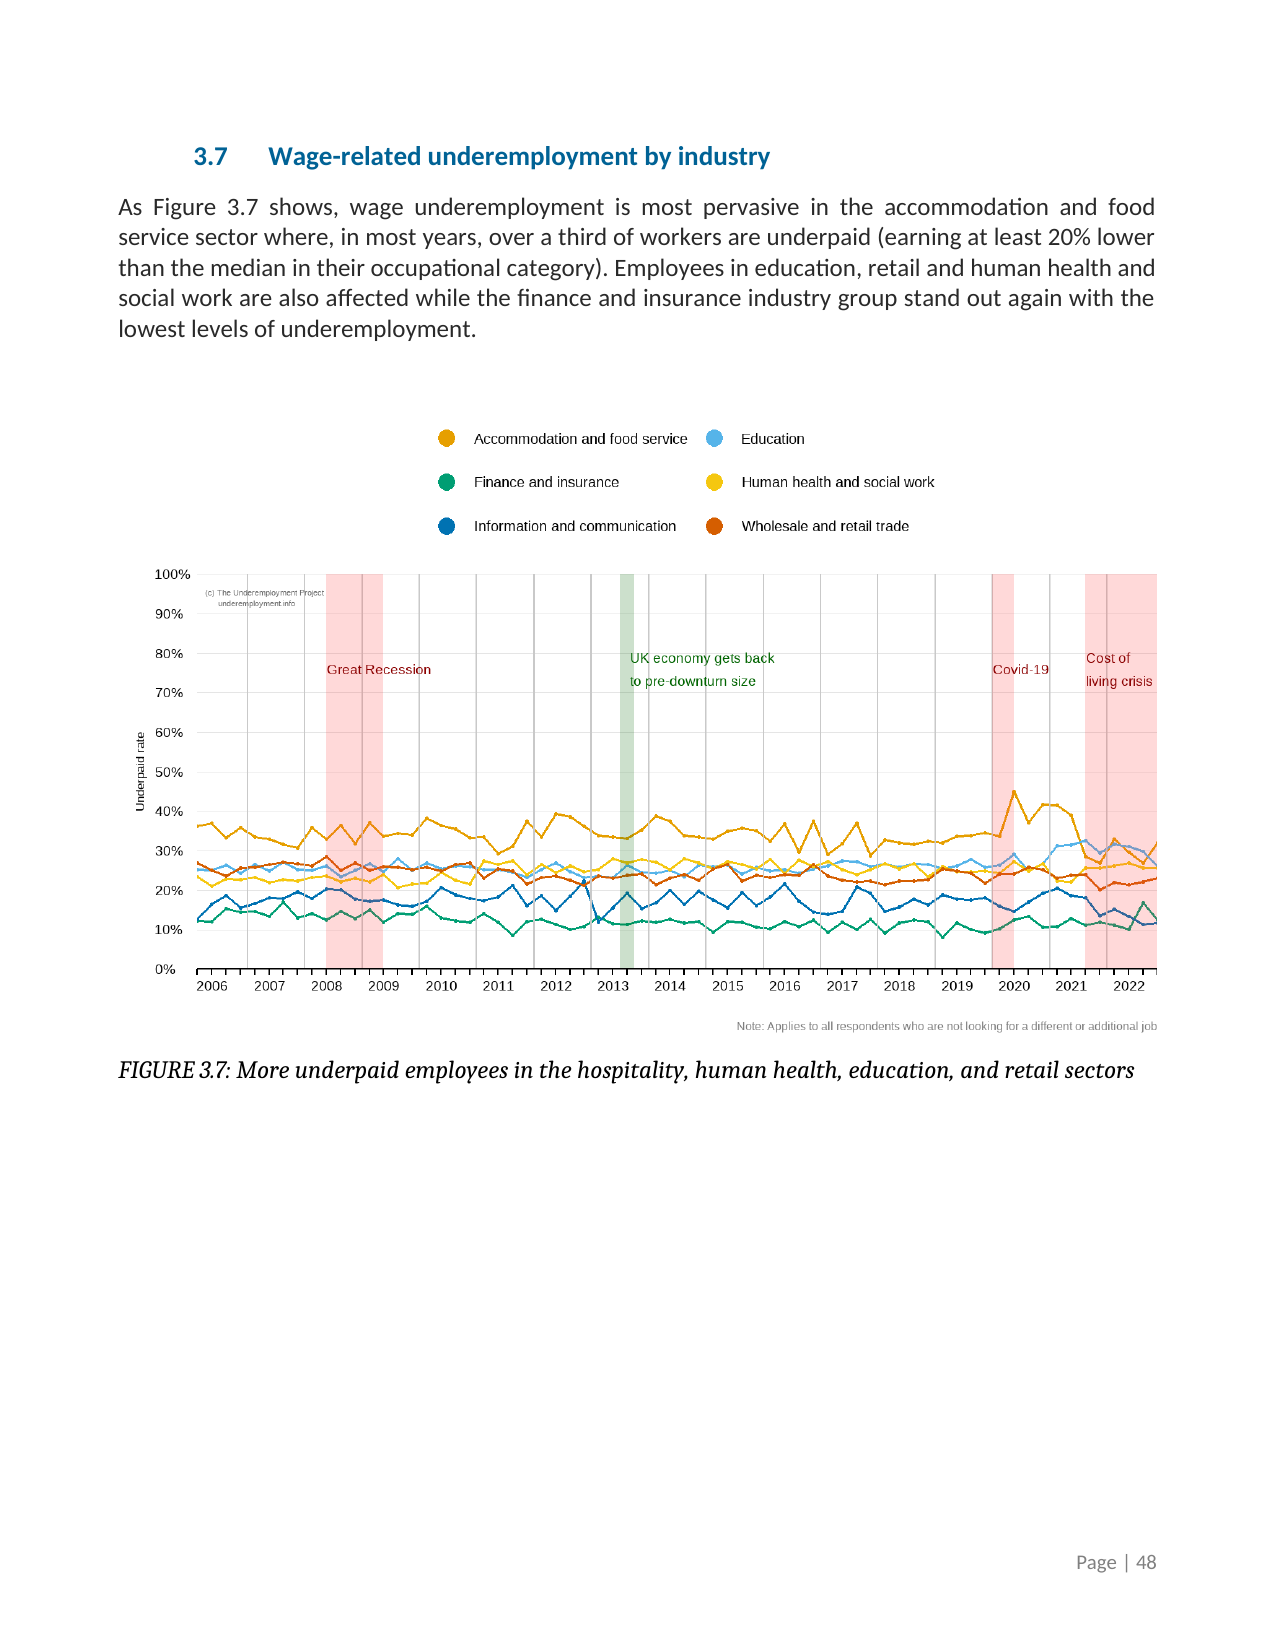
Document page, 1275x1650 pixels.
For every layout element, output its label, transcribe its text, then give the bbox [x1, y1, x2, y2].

picture [118, 411, 1157, 1035]
subtitle 3.7 Wage-related underemployment by industry [118, 139, 1157, 172]
text FIGURE 3.7: More underpaid employees in the hospitality, human health, education, and retail sectors [118, 1056, 1157, 1084]
text As Figure 3.7 shows, wage underemployment is most pervasive in the accommodation and food service sector where, in most years, over a third of workers are underpaid (earning at least 20% lower than the median in their occupational category). Employees in education, retail and human health and social work are also affected while the finance and insurance industry group stand out again with the lowest levels of underemployment. [118, 191, 1157, 343]
